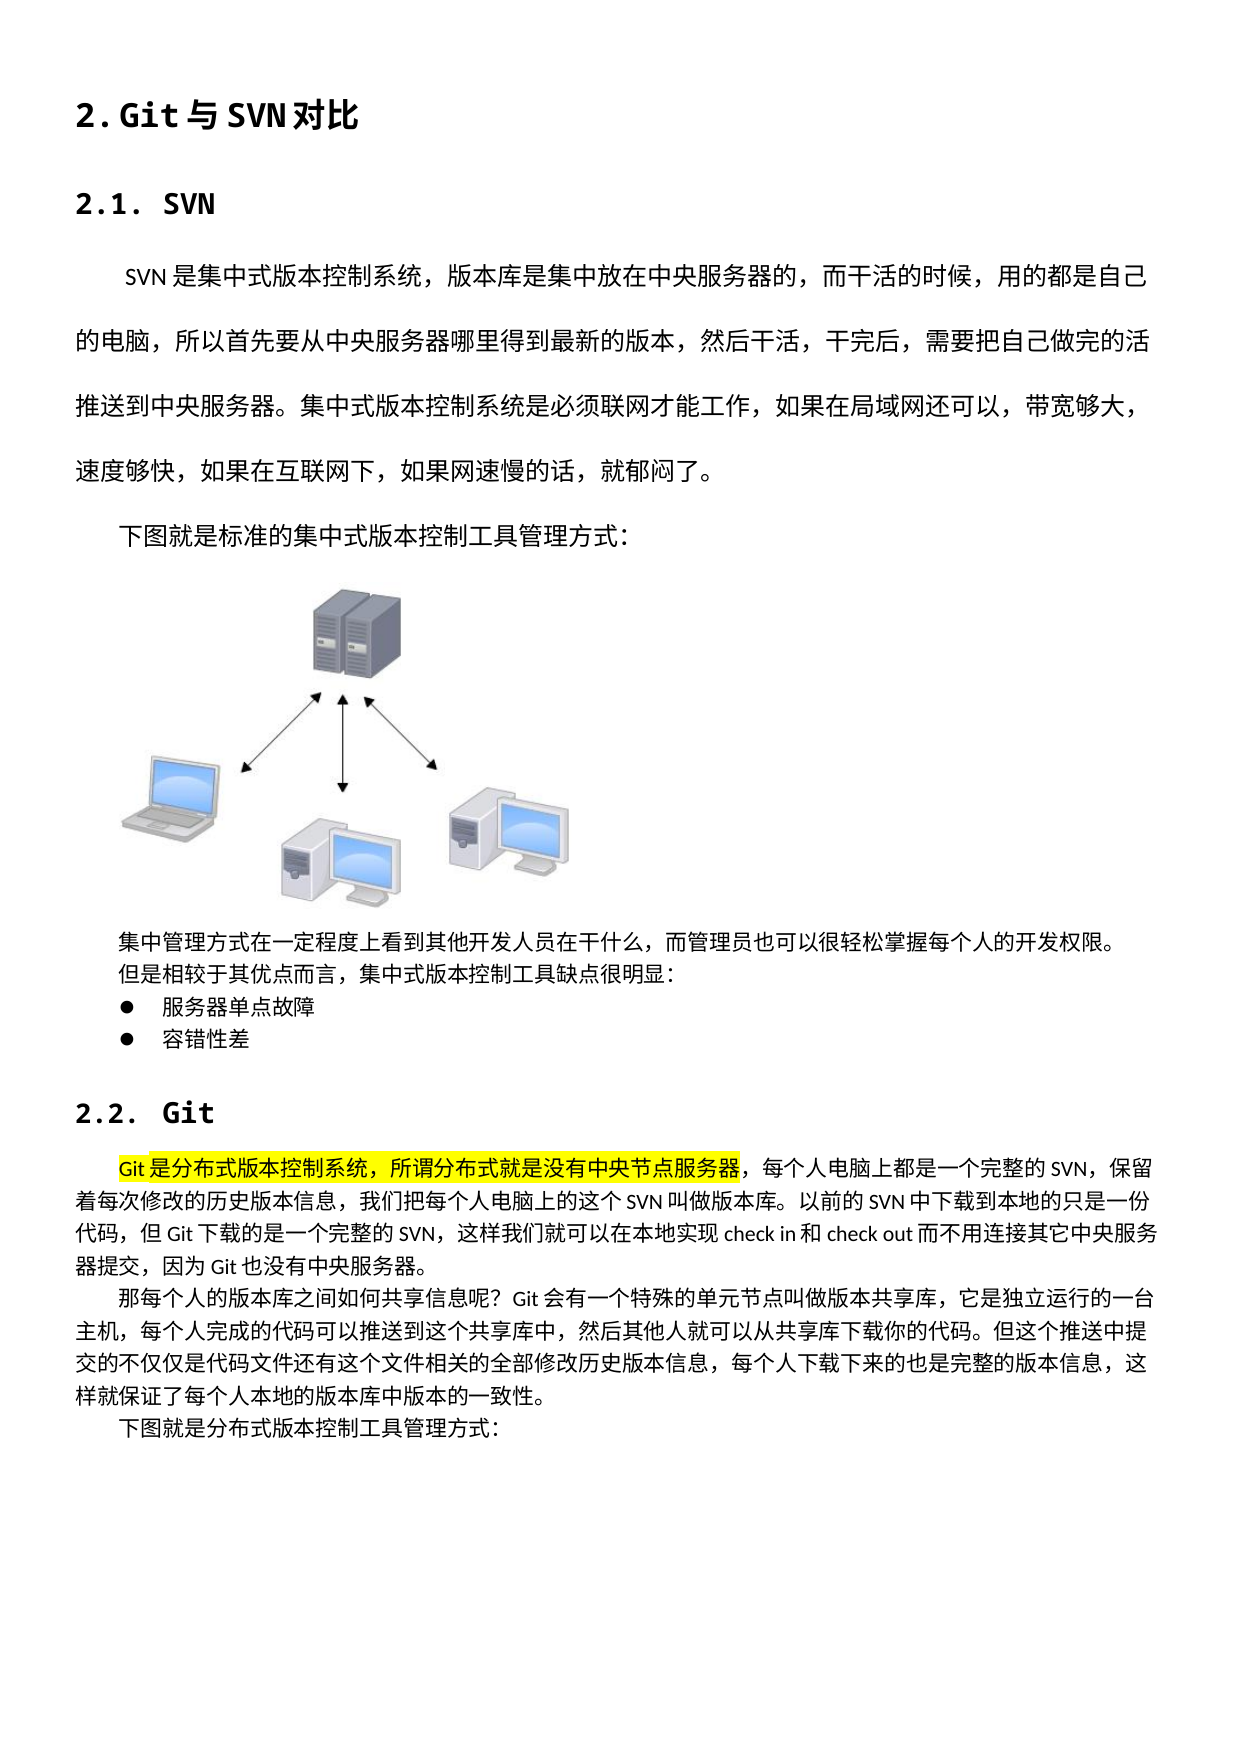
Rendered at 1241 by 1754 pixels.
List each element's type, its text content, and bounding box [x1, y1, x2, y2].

text 集中管理方式在一定程度上看到其他开发人员在干什么，而管理员也可以很轻松掌握每个人的开发权限。 [75, 924, 1165, 957]
text Git是分布式版本控制系统，所谓分布式就是没有中央节点服务器，每个人电脑上都是一个完整的SVN，保留着每次修改的历史版本信息，我们把每个人电脑上的这个SVN叫做版本库。以前的SVN中下载到本地的只是一份代码，但Git下载的是一个完整的SVN，这样我们就可以在本地实现check in和check out而不用连接其它中央服务器提交，因为Git也没有中央服务器。 [75, 1151, 1165, 1281]
subtitle SVN [75, 171, 1165, 236]
text 下图就是标准的集中式版本控制工具管理方式： [119, 502, 1165, 567]
text 下图就是分布式版本控制工具管理方式： [75, 1411, 1165, 1443]
subtitle Git [75, 1079, 1165, 1144]
text 但是相较于其优点而言，集中式版本控制工具缺点很明显： [75, 957, 1165, 989]
text 那每个人的版本库之间如何共享信息呢？Git会有一个特殊的单元节点叫做版本共享库，它是独立运行的一台主机，每个人完成的代码可以推送到这个共享库中，然后其他人就可以从共享库下载你的代码。但这个推送中提交的不仅仅是代码文件还有这个文件相关的全部修改历史版本信息，每个人下载下来的也是完整的版本信息，这样就保证了每个人本地的版本库中版本的一致性。 [75, 1281, 1165, 1411]
subtitle Git与SVN对比 [75, 81, 1165, 146]
list 服务器单点故障 [119, 989, 1165, 1022]
list 容错性差 [119, 1022, 1165, 1054]
text SVN是集中式版本控制系统，版本库是集中放在中央服务器的，而干活的时候，用的都是自己的电脑，所以首先要从中央服务器哪里得到最新的版本，然后干活，干完后，需要把自己做完的活推送到中央服务器。集中式版本控制系统是必须联网才能工作，如果在局域网还可以，带宽够大，速度够快，如果在互联网下，如果网速慢的话，就郁闷了。 [75, 242, 1165, 502]
picture [118, 582, 572, 910]
